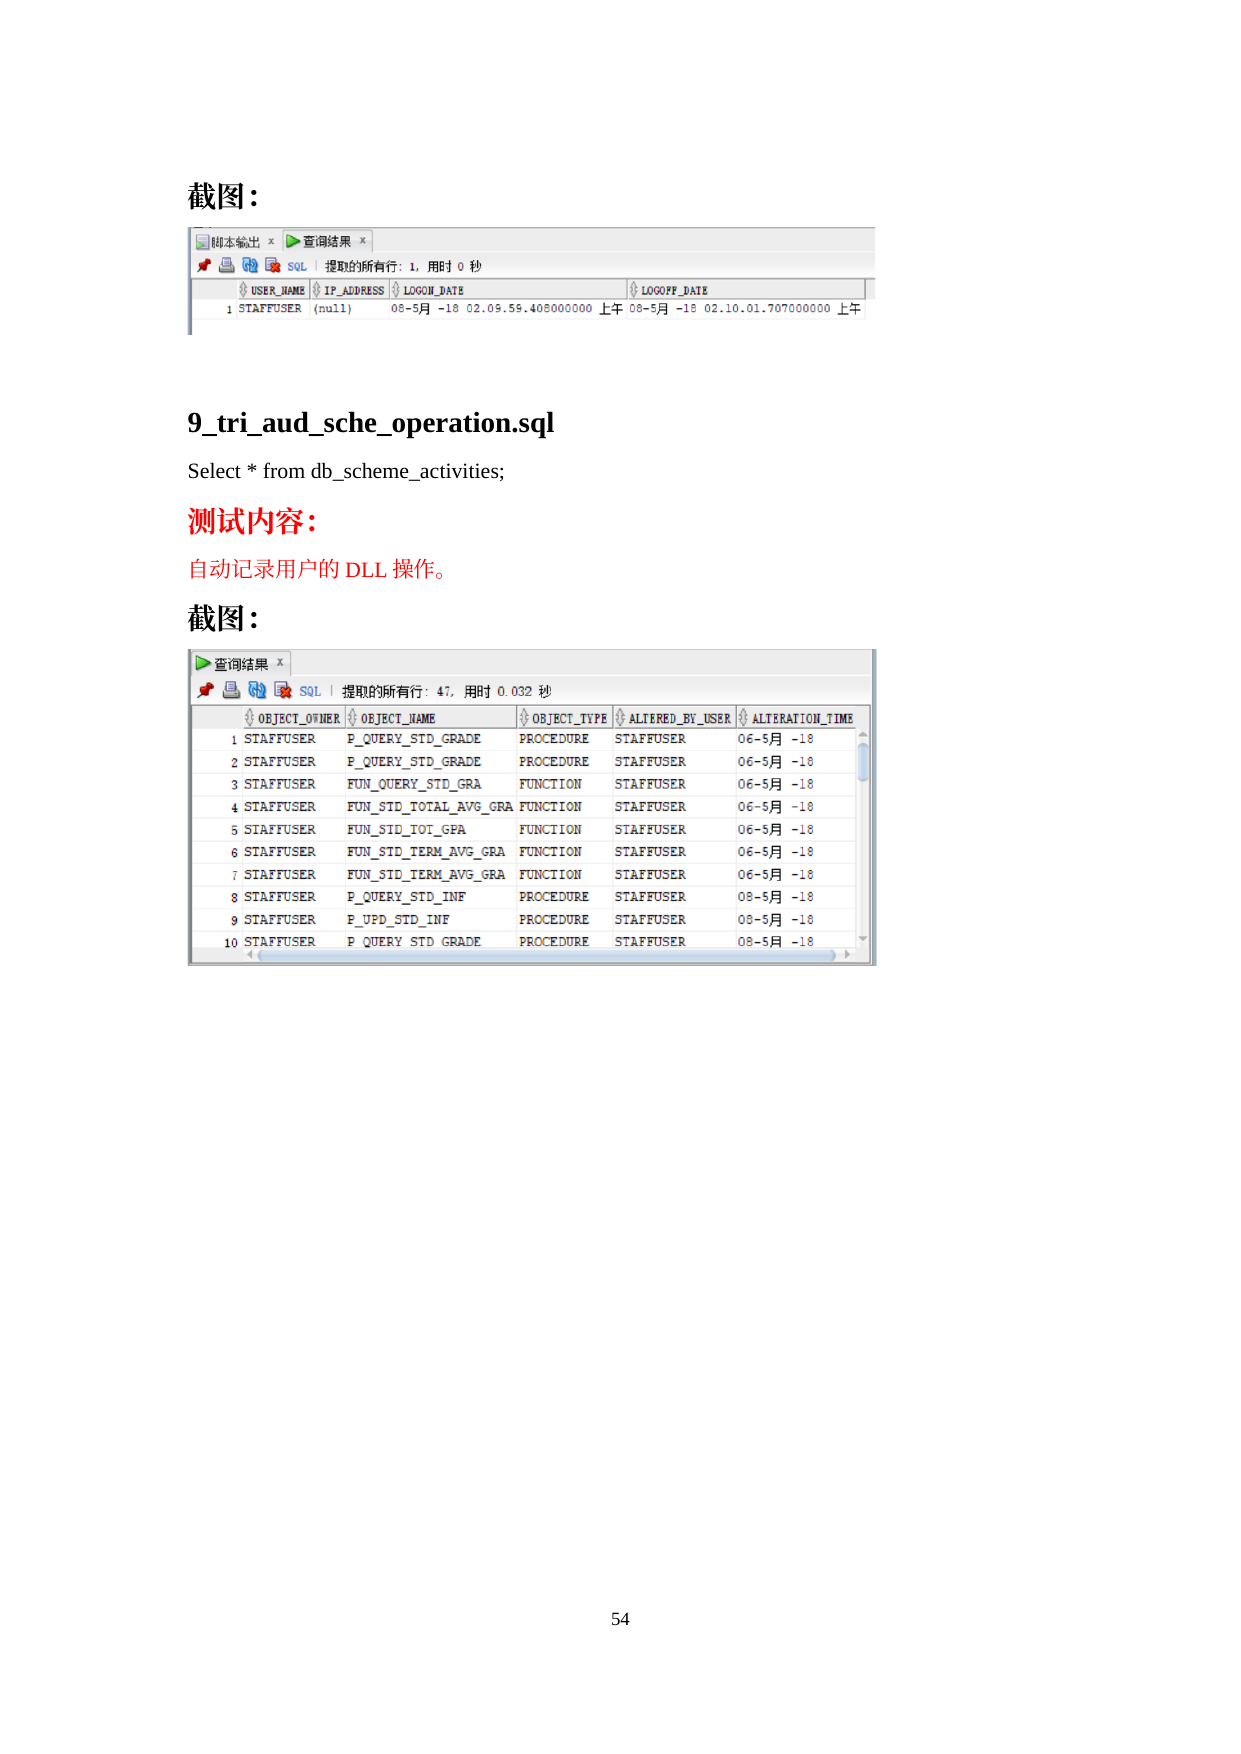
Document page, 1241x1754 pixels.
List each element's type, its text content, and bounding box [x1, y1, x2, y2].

text 截图： [187, 162, 1053, 227]
text 截图： [187, 584, 1053, 649]
picture [187, 227, 876, 335]
text 9_tri_aud_sche_operation.sql [187, 389, 1053, 454]
picture [187, 649, 877, 966]
text Select * from db_scheme_activities; [187, 454, 1053, 487]
text 自动记录用户的DLL操作。 [187, 552, 1053, 584]
text 测试内容： [187, 487, 1053, 552]
